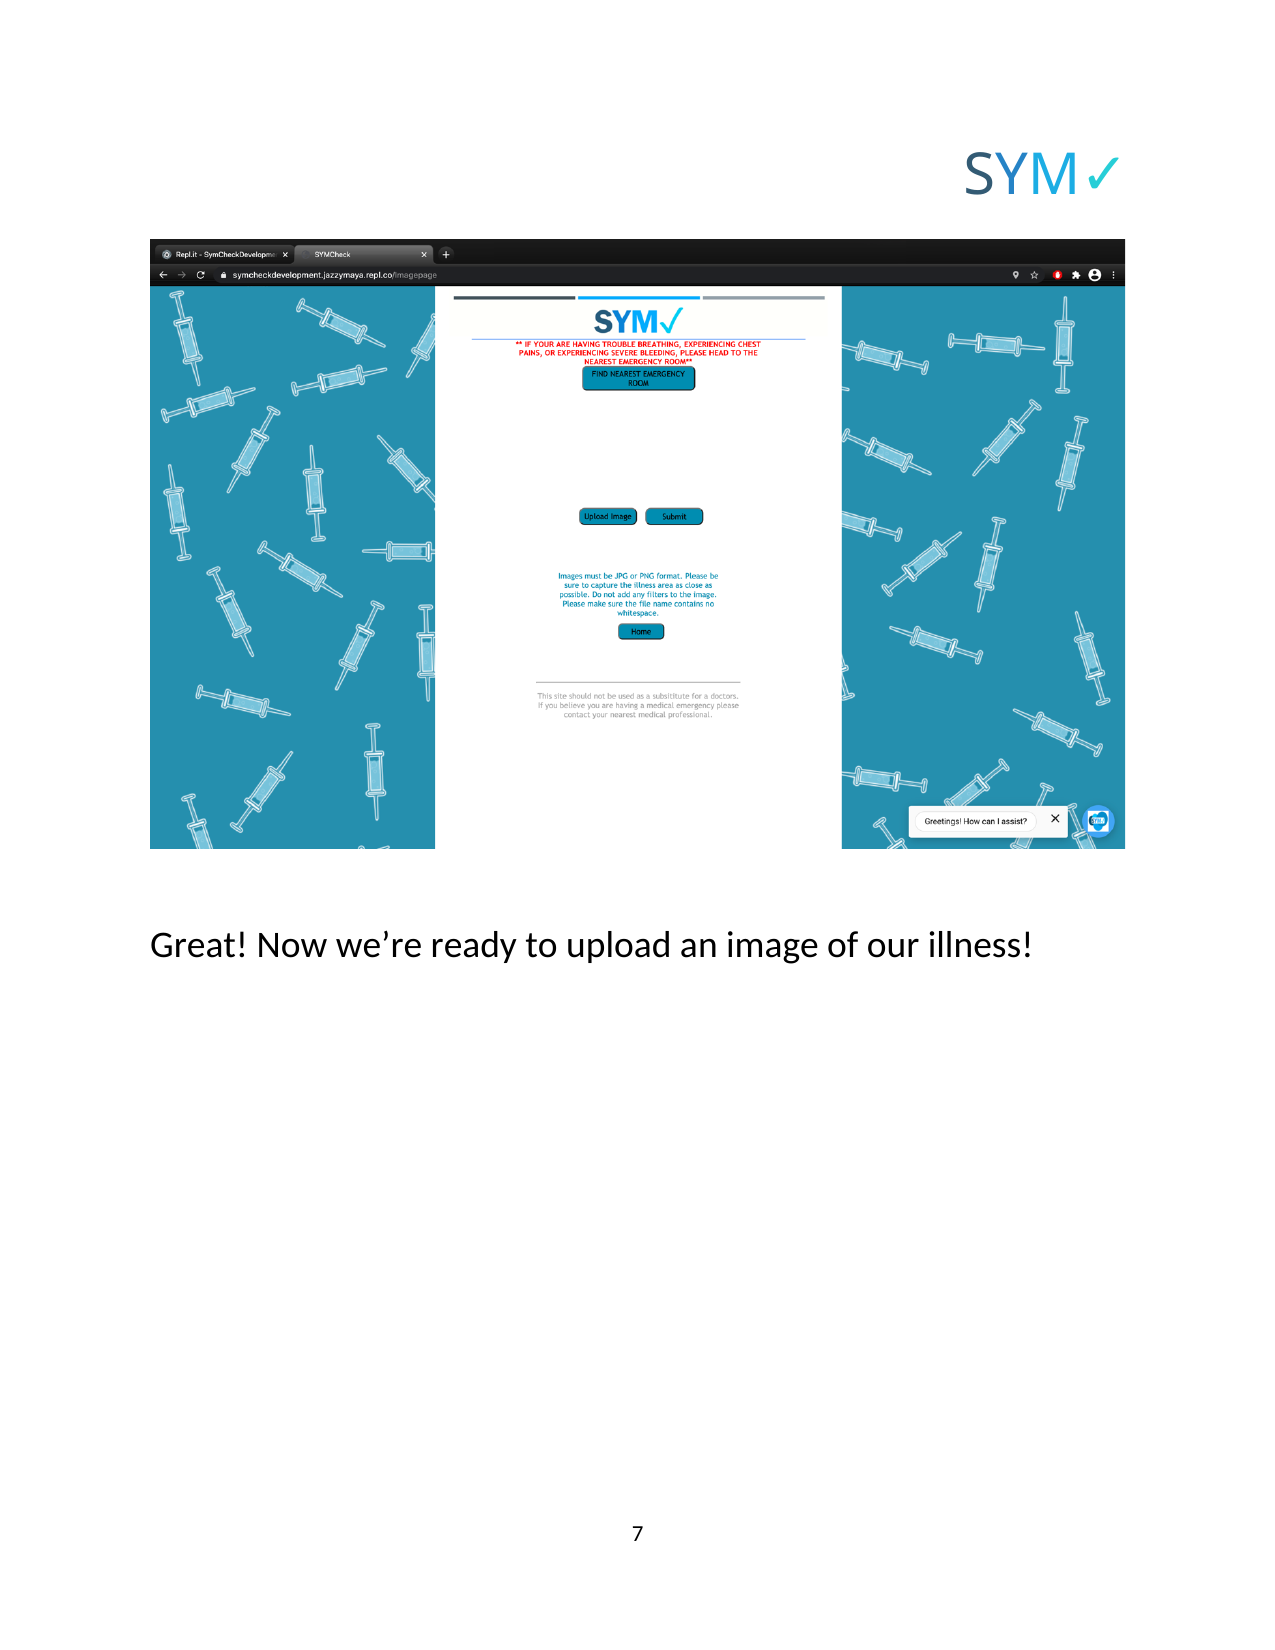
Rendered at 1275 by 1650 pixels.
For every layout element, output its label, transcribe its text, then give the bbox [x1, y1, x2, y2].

text Great! Now we’re ready to upload an image of our illness! [150, 921, 1125, 967]
picture [150, 239, 1125, 849]
